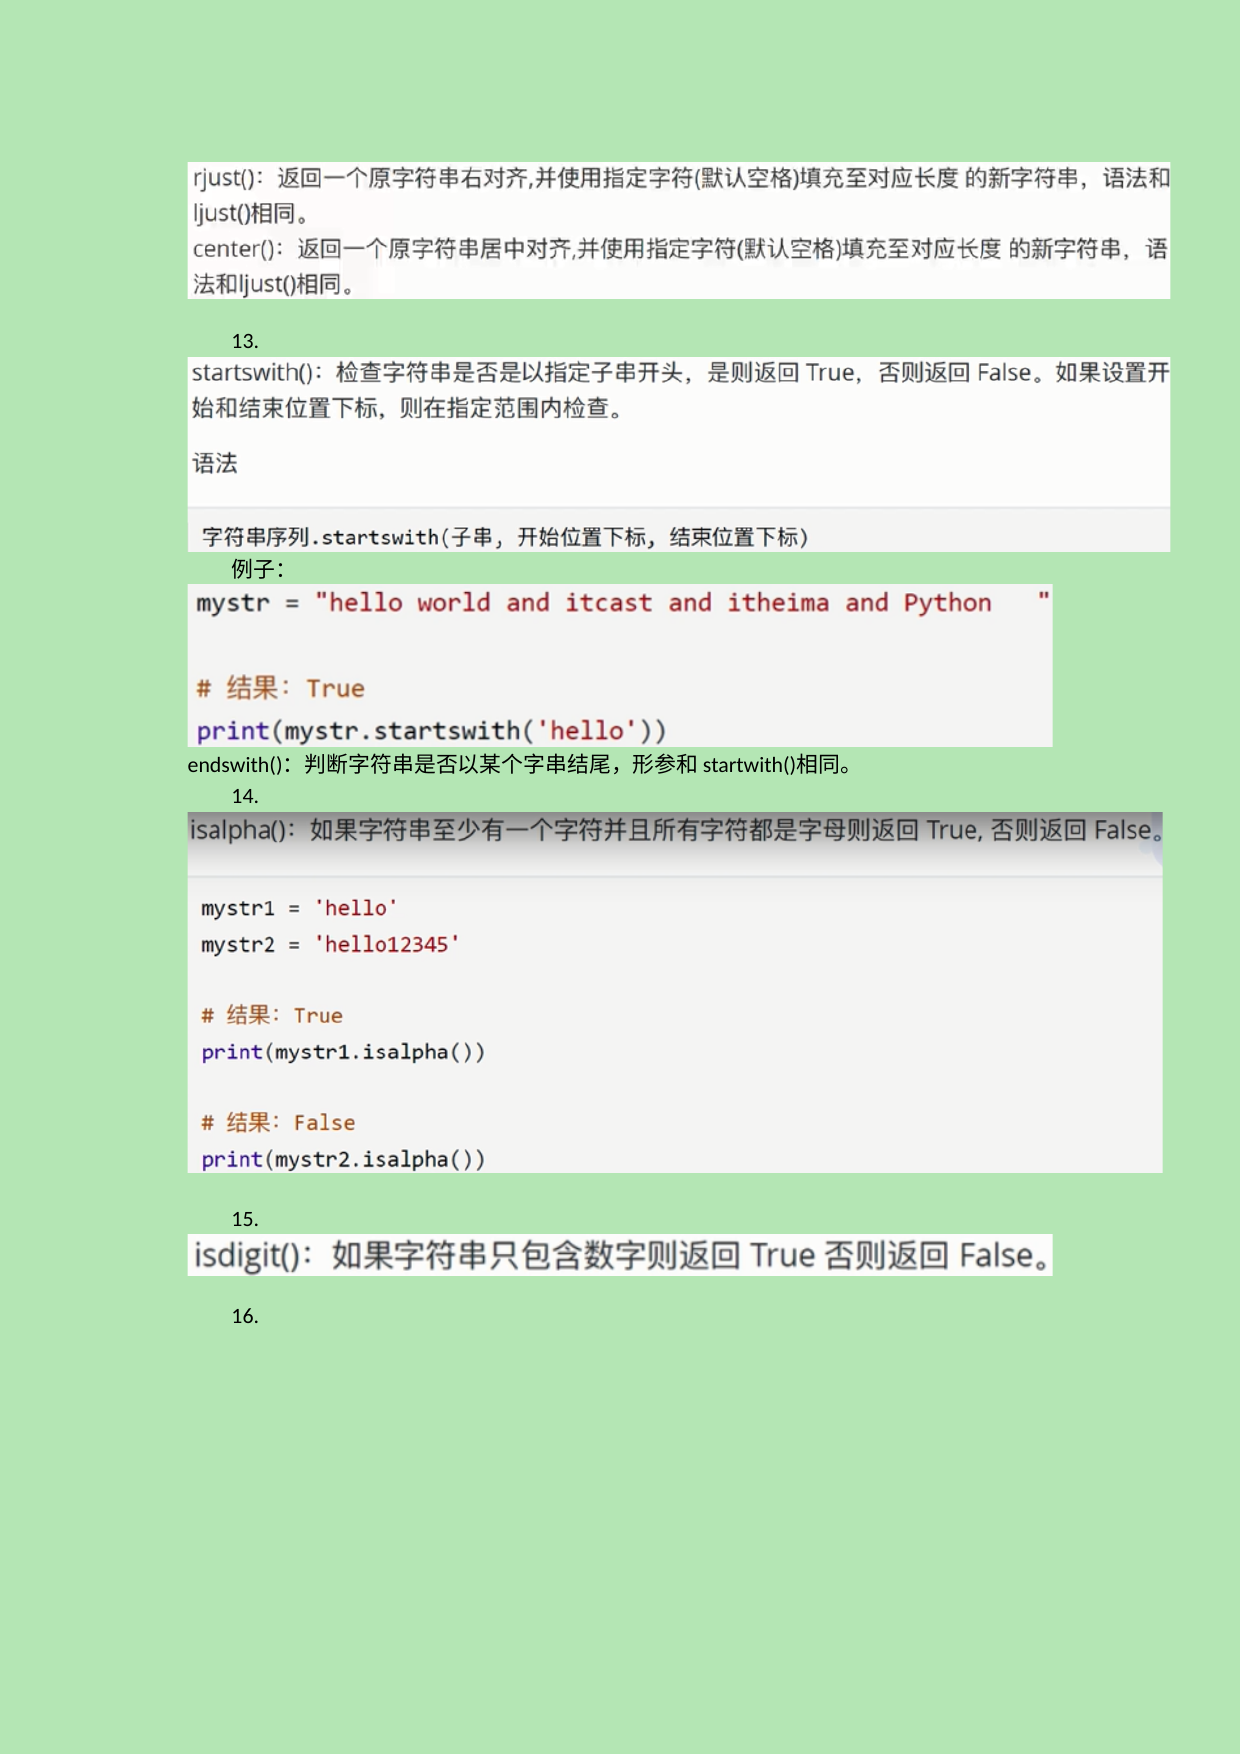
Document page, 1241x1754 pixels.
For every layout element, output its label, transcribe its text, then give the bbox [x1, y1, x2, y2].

picture [187, 357, 1171, 552]
text 14. [187, 779, 1053, 812]
text 13. [187, 324, 1053, 357]
text 例子： [187, 552, 1053, 584]
picture [187, 812, 1163, 1173]
picture [187, 162, 1171, 299]
picture [187, 584, 1053, 747]
text 16. [187, 1299, 1053, 1332]
text 15. [187, 1202, 1053, 1234]
picture [187, 1234, 1053, 1276]
text endswith()：判断字符串是否以某个字串结尾，形参和startwith()相同。 [187, 747, 1053, 779]
